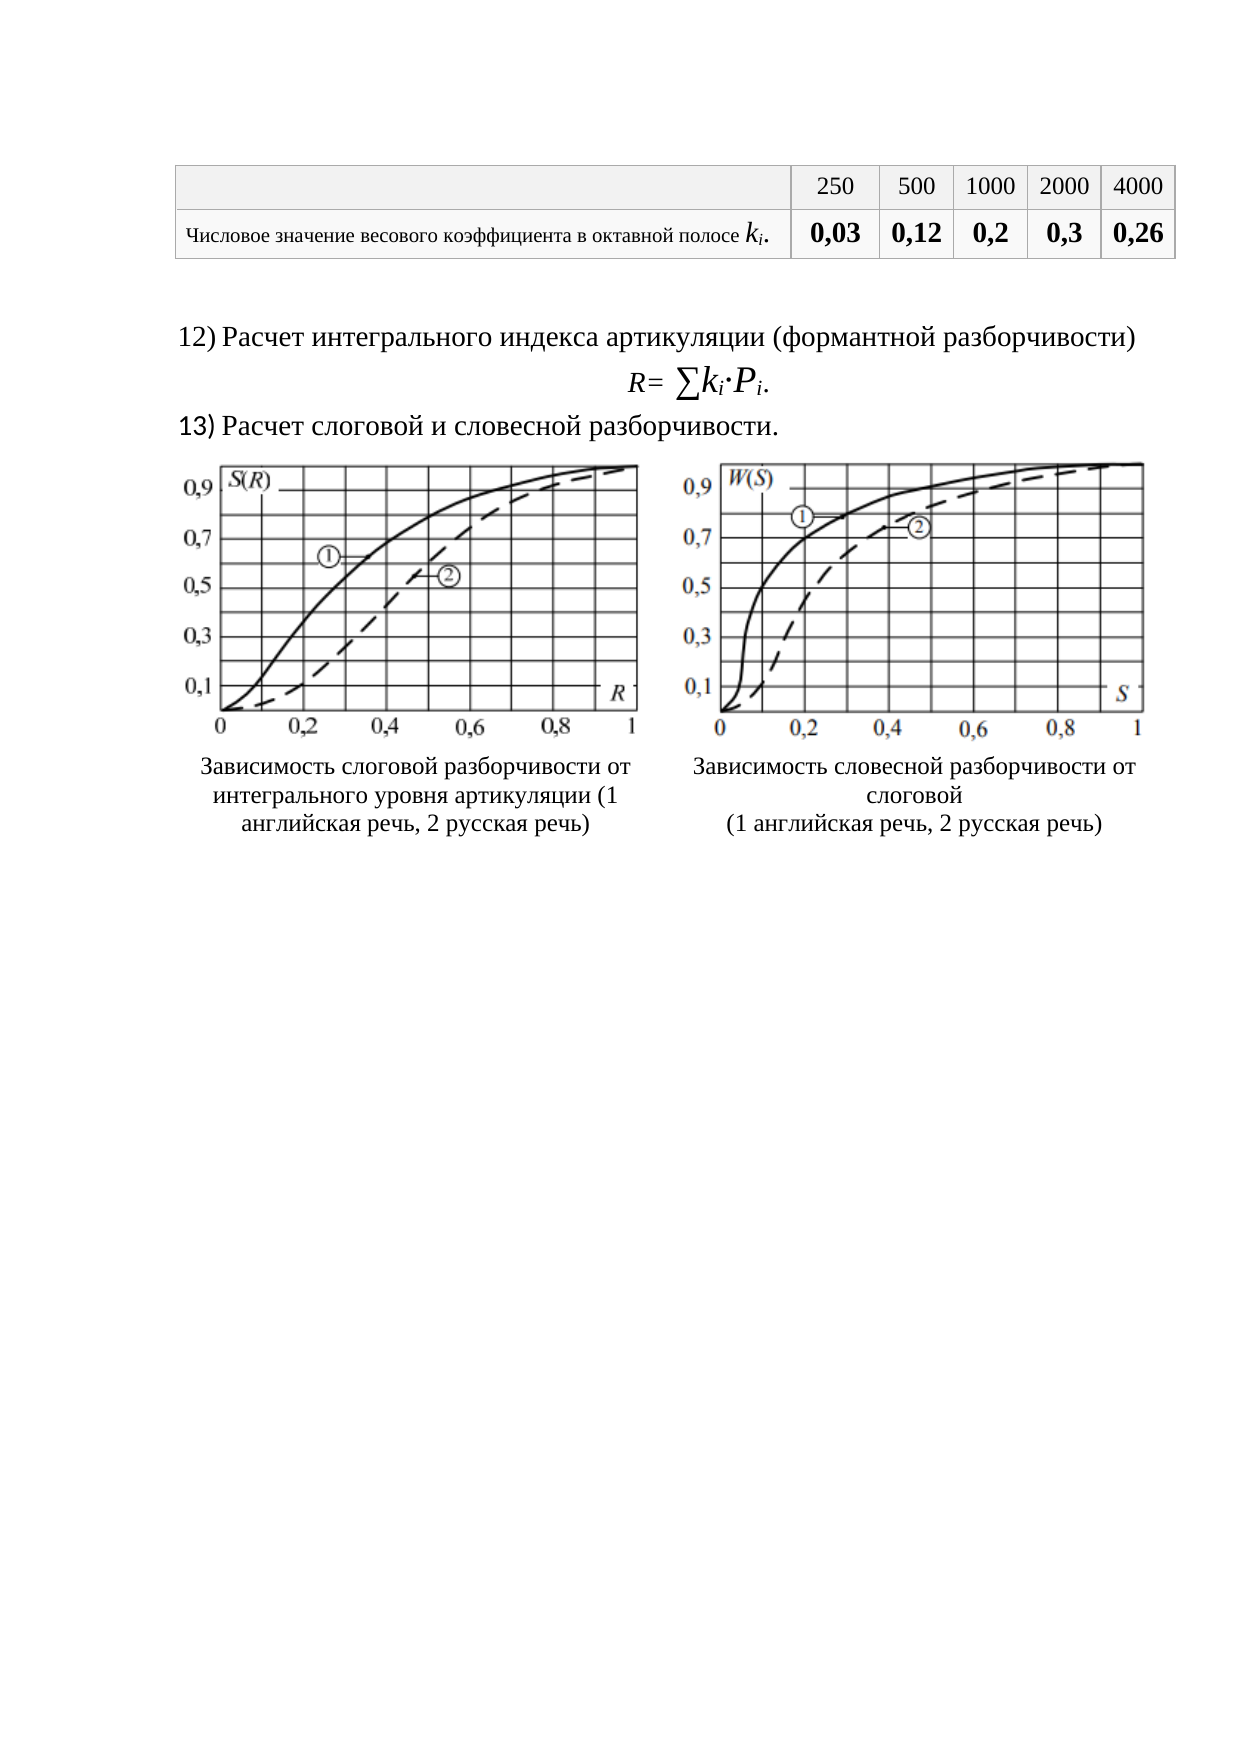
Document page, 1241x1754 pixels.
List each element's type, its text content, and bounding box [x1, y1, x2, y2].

table_cell Зависимость слоговой разборчивости от интегрального уровня артикуляции (1 английская речь, 2 русская речь) [166, 751, 665, 837]
list Расчет слоговой и словесной разборчивости. [177, 407, 1176, 442]
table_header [176, 166, 790, 209]
list R= ∑ki∙Pi. [221, 357, 1176, 400]
table_header [665, 460, 1164, 751]
table_cell Числовое значение весового коэффициента в октавной полосе ki. [176, 210, 790, 258]
table_cell 1000 [954, 166, 1027, 209]
picture [676, 460, 1152, 746]
table_cell Зависимость словесной разборчивости от слоговой (1 английская речь, 2 русская речь) [665, 751, 1164, 837]
table_cell 0,3 [1028, 210, 1100, 258]
table_header [166, 460, 665, 751]
table_cell 0,2 [954, 210, 1027, 258]
table_cell 2000 [1028, 166, 1100, 209]
table_cell 0,26 [1102, 210, 1174, 258]
table_cell 4000 [1102, 166, 1174, 209]
picture [177, 460, 648, 746]
table_cell 250 [792, 166, 879, 209]
table_cell 500 [880, 166, 953, 209]
table_cell 0,03 [792, 210, 879, 258]
list Расчет интегрального индекса артикуляции (формантной разборчивости) [177, 319, 1176, 352]
table_cell 0,12 [880, 210, 953, 258]
